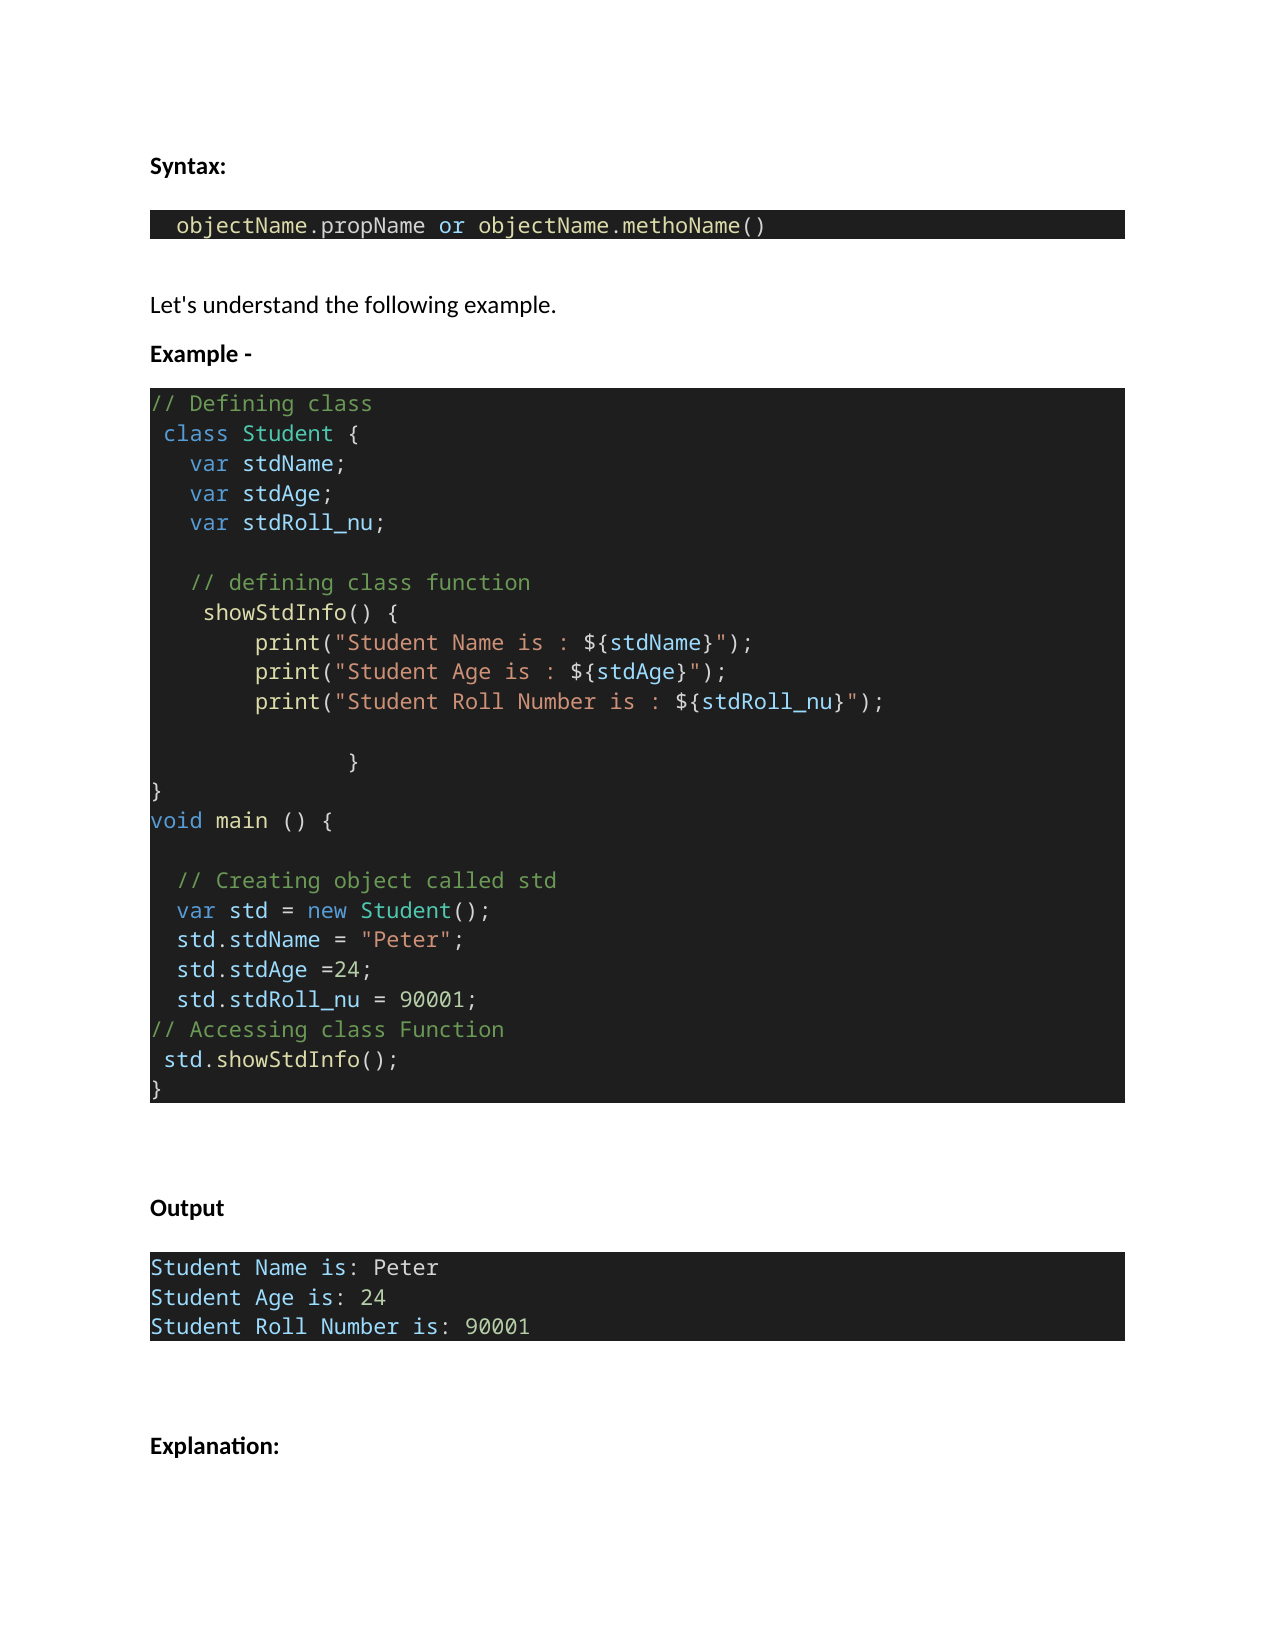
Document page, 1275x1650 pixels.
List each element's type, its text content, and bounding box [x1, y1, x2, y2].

text std.stdAge =24; [150, 954, 1125, 984]
text print("Student Roll Number is : ${stdRoll_nu}"); [150, 686, 1125, 716]
text Syntax: [150, 150, 1125, 181]
text Explanation: [150, 1430, 1125, 1461]
text void main () { [150, 805, 1125, 835]
text print("Student Age is : ${stdAge}"); [150, 656, 1125, 686]
text var stdName; [150, 448, 1125, 478]
text std.stdRoll_nu = 90001; [150, 984, 1125, 1014]
text Let's understand the following example. [150, 289, 1125, 319]
text } [150, 1073, 1125, 1103]
text // defining class function [150, 567, 1125, 597]
text std.showStdInfo(); [150, 1044, 1125, 1073]
text var std = new Student(); [150, 895, 1125, 924]
text print("Student Name is : ${stdName}"); [150, 627, 1125, 656]
text // Accessing class Function [150, 1014, 1125, 1044]
text Student Name is: Peter [150, 1252, 1125, 1282]
text Student Age is: 24 [150, 1282, 1125, 1311]
text objectName.propName or objectName.methoName() [150, 210, 1125, 239]
text // Defining class [150, 388, 1125, 418]
text showStdInfo() { [150, 597, 1125, 627]
text // Creating object called std [150, 865, 1125, 895]
text class Student { [150, 418, 1125, 448]
text Example - [150, 339, 1125, 369]
text } [150, 746, 1125, 776]
text Output [150, 1192, 1125, 1223]
text var stdRoll_nu; [150, 507, 1125, 537]
text Student Roll Number is: 90001 [150, 1311, 1125, 1341]
text var stdAge; [150, 478, 1125, 507]
text } [150, 776, 1125, 805]
text std.stdName = "Peter"; [150, 924, 1125, 954]
